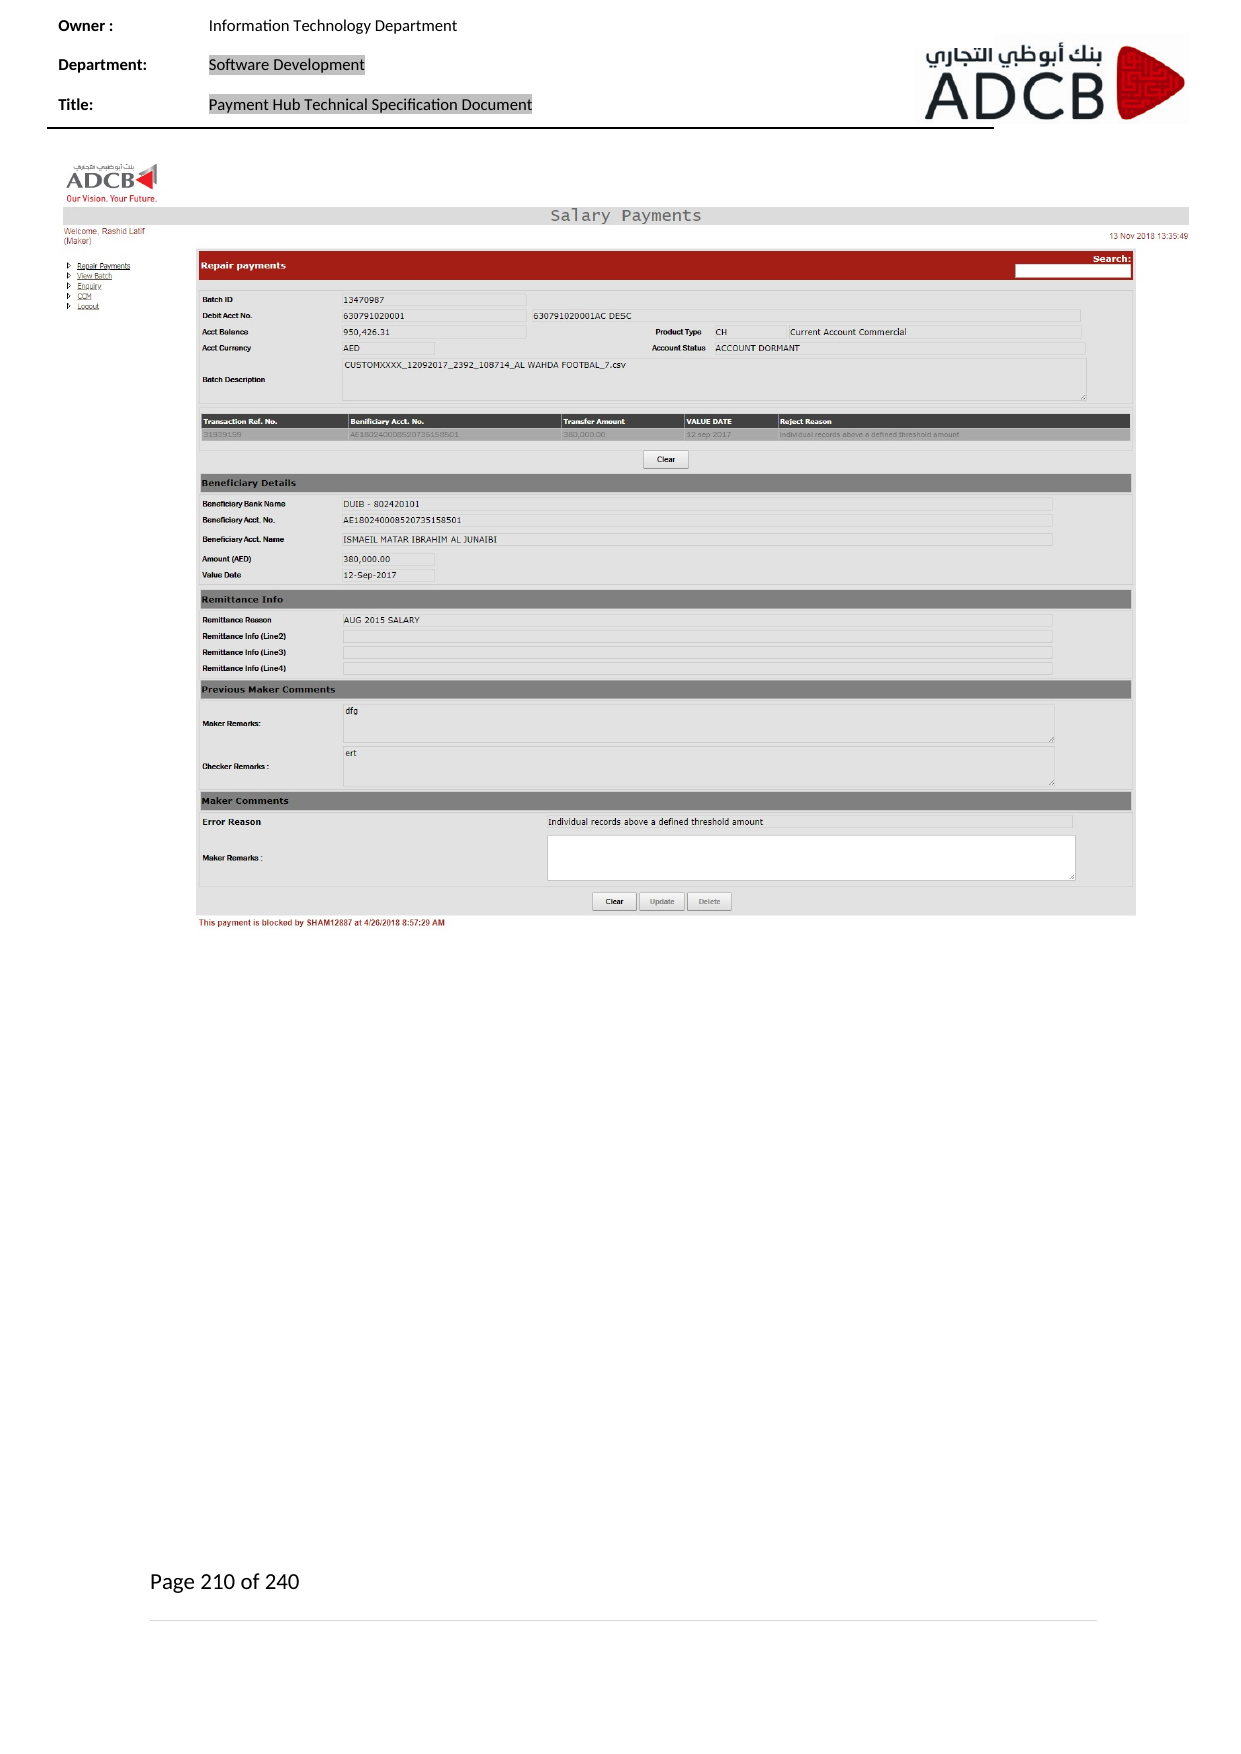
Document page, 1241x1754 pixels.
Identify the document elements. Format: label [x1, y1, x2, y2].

picture [56, 156, 1190, 938]
picture [914, 33, 1189, 124]
